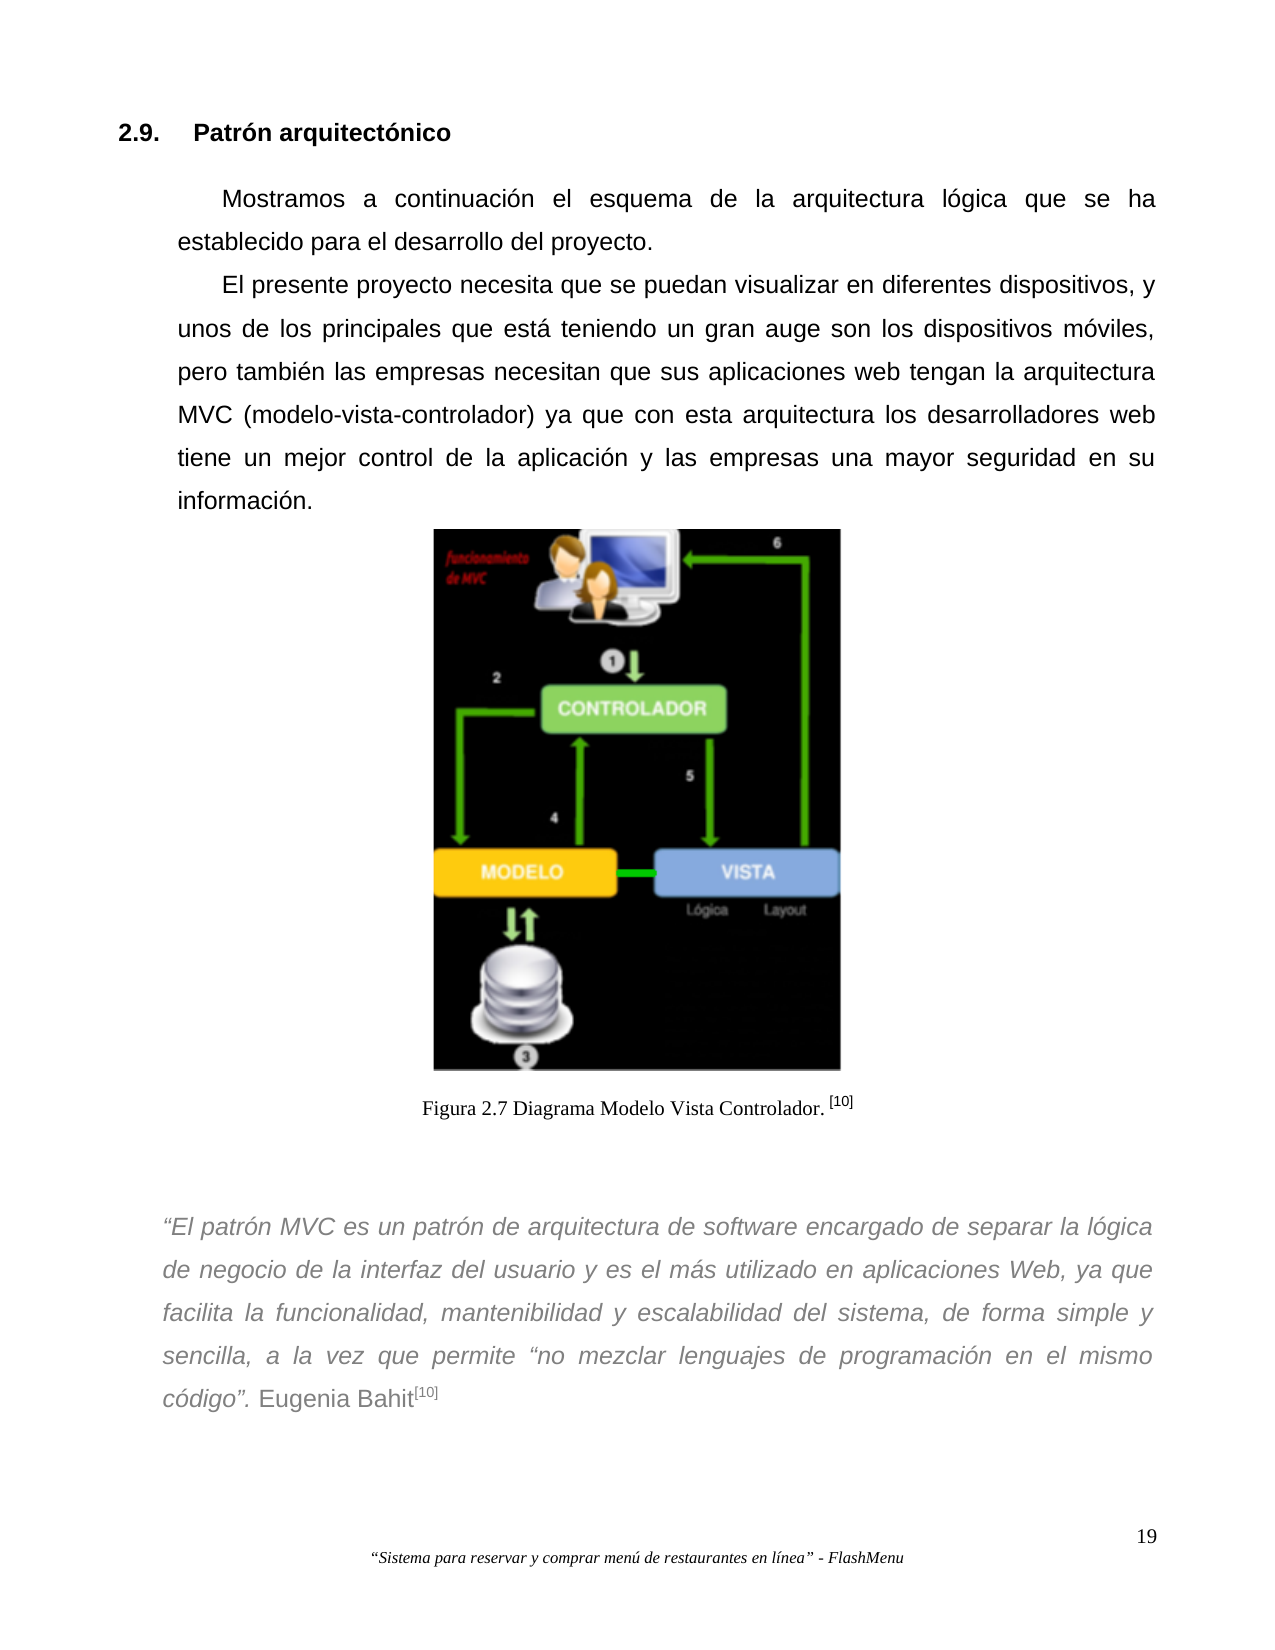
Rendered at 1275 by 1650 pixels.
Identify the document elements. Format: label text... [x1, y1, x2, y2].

list Patrón arquitectónico [118, 118, 1157, 147]
text “El patrón MVC es un patrón de arquitectura de software encargado de separar la lógica de negocio de la interfaz del usuario y es el más utilizado en aplicaciones Web, ya que facilita la funcionalidad, mantenibilidad y escalabilidad del sistema, de forma simple y sencilla, a la vez que permite “no mezclar lenguajes de programación en el mismo código”. Eugenia Bahit[10] [162, 1212, 1157, 1413]
text Mostramos a continuación el esquema de la arquitectura lógica que se ha establecido para el desarrollo del proyecto. [177, 184, 1157, 256]
text El presente proyecto necesita que se puedan visualizar en diferentes dispositivos, y unos de los principales que está teniendo un gran auge son los dispositivos móviles, pero también las empresas necesitan que sus aplicaciones web tengan la arquitectura MVC (modelo-vista-controlador) ya que con esta arquitectura los desarrolladores web tiene un mejor control de la aplicación y las empresas una mayor seguridad en su información. [177, 270, 1157, 515]
picture [433, 529, 842, 1071]
